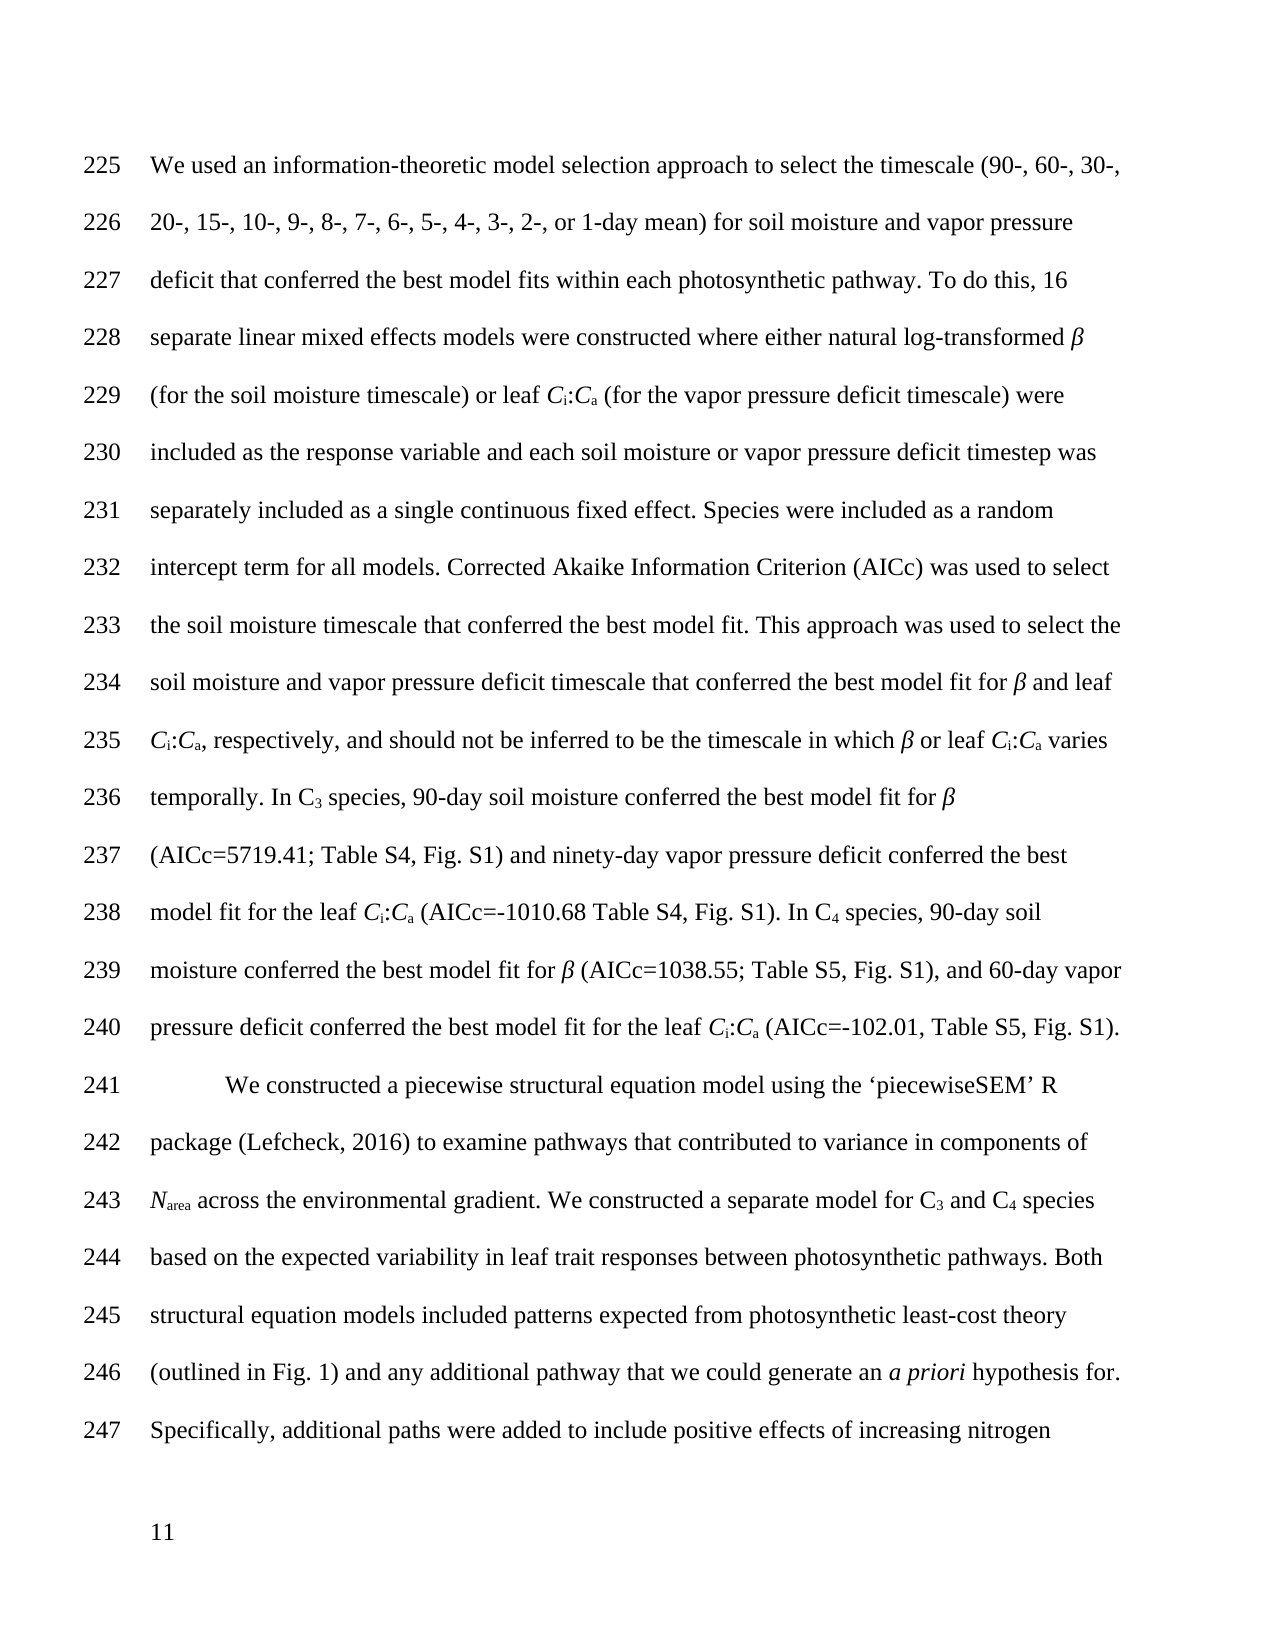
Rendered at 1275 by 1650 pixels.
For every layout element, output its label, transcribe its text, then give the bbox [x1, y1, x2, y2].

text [150, 1070, 1125, 1444]
text We used an information-theoretic model selection approach to select the timescale (90-, 60-, 30-, 20-, 15-, 10-, 9-, 8-, 7-, 6-, 5-, 4-, 3-, 2-, or 1-day mean) for soil moisture and vapor pressure deficit that conferred the best model fits within each photosynthetic pathway. To do this, 16 separate linear mixed effects models were constructed where either natural log-transformed β (for the soil moisture timescale) or leaf Ci:Ca (for the vapor pressure deficit timescale) were included as the response variable and each soil moisture or vapor pressure deficit timestep was separately included as a single continuous fixed effect. Species were included as a random intercept term for all models. Corrected Akaike Information Criterion (AICc) was used to select the soil moisture timescale that conferred the best model fit. This approach was used to select the soil moisture and vapor pressure deficit timescale that conferred the best model fit for β and leaf Ci:Ca, respectively, and should not be inferred to be the timescale in which β or leaf Ci:Ca varies temporally. In C3 species, 90-day soil moisture conferred the best model fit for β (AICc=5719.41; Table S4, Fig. S1) and ninety-day vapor pressure deficit conferred the best model fit for the leaf Ci:Ca (AICc=-1010.68 Table S4, Fig. S1). In C4 species, 90-day soil moisture conferred the best model fit for β (AICc=1038.55; Table S5, Fig. S1), and 60-day vapor pressure deficit conferred the best model fit for the leaf Ci:Ca (AICc=-102.01, Table S5, Fig. S1). [150, 150, 1125, 1041]
